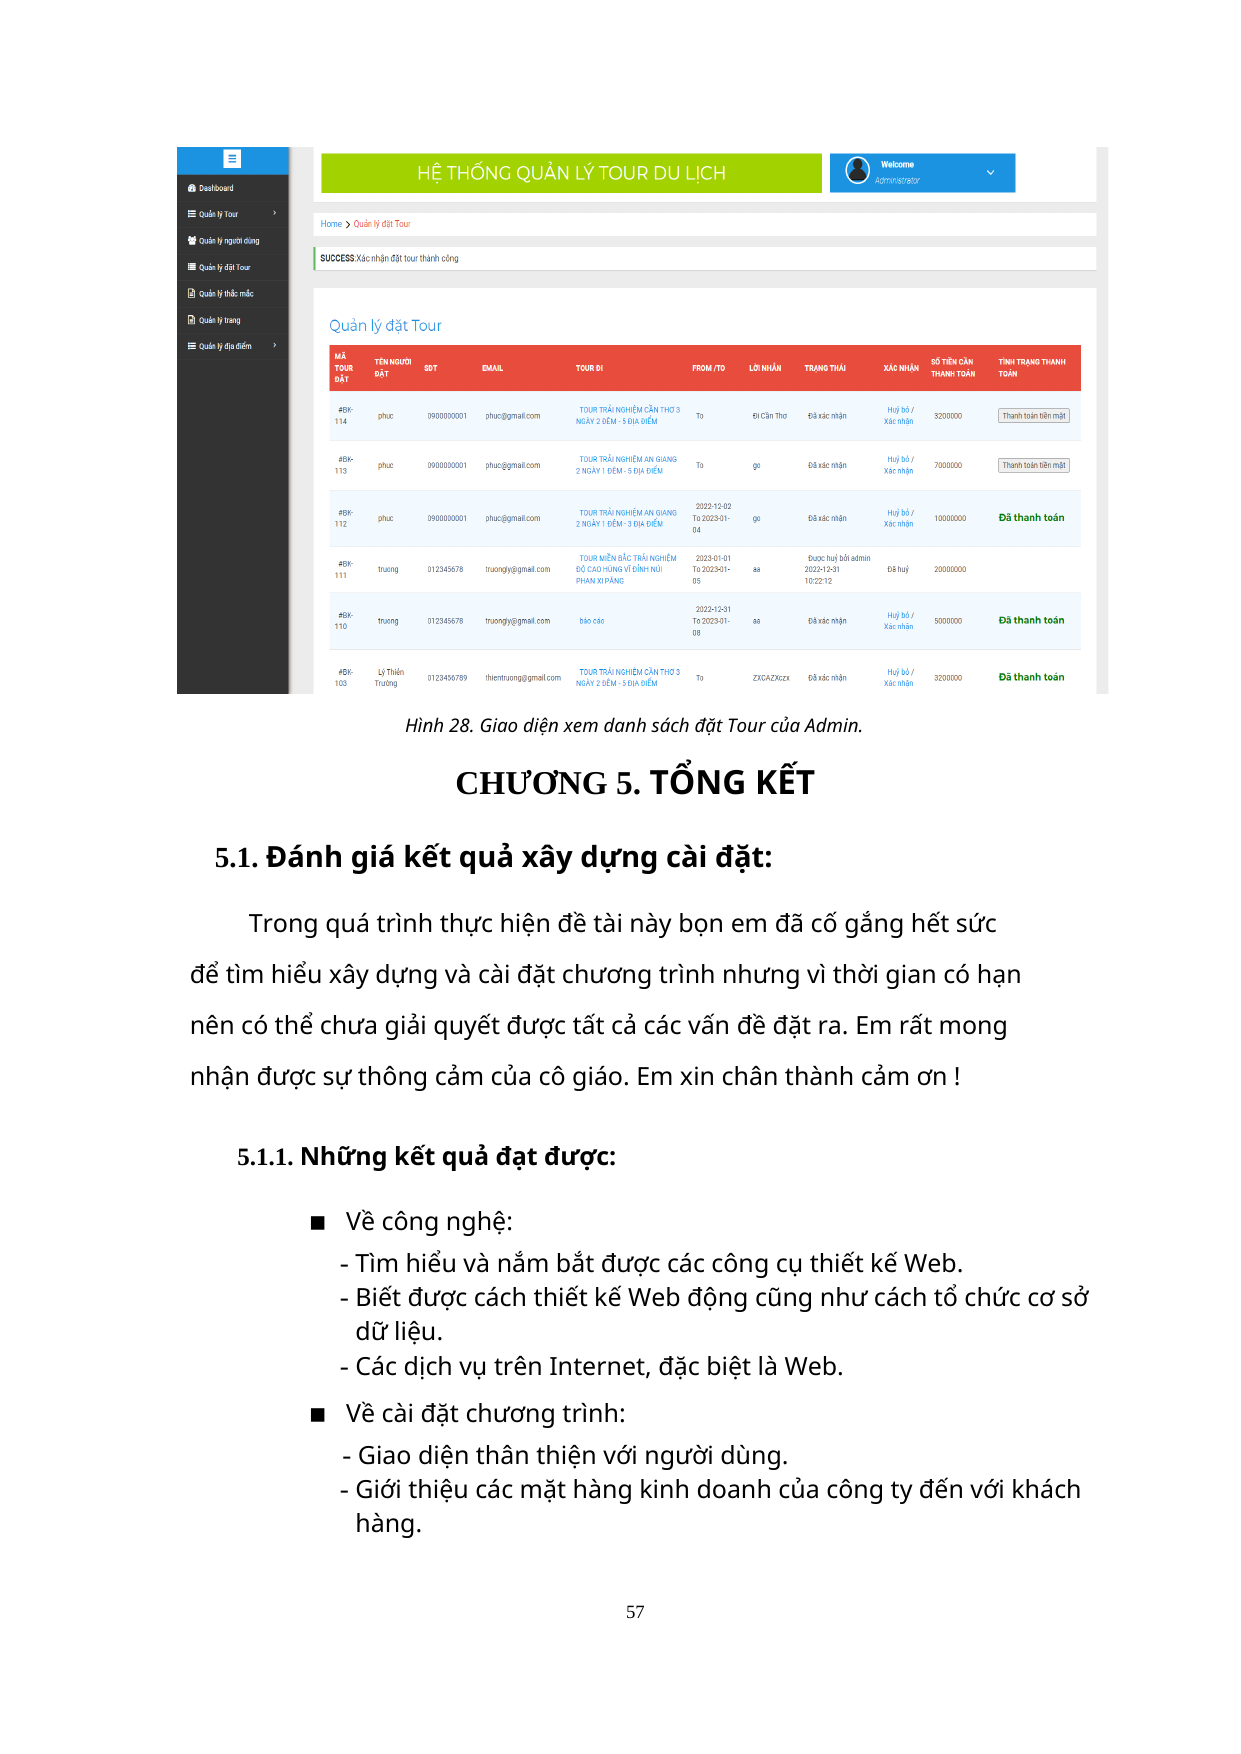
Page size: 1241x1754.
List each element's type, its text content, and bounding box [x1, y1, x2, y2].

list Biết được cách thiết kế Web động cũng như cách tổ chức cơ sở dữ liệu. [339, 1280, 1093, 1348]
subtitle Những kết quả đạt được: [237, 1139, 1093, 1173]
list Các dịch vụ trên Internet, đặc biệt là Web. [339, 1348, 1093, 1382]
picture [177, 147, 1109, 694]
list Tìm hiểu và nắm bắt được các công cụ thiết kế Web. [339, 1246, 1093, 1280]
list Giới thiệu các mặt hàng kinh doanh của công ty đến với khách hàng. [339, 1472, 1093, 1540]
subtitle Đánh giá kết quả xây dựng cài đặt: [214, 837, 1093, 876]
subtitle TỔNG KẾT [177, 758, 1093, 804]
list Giao diện thân thiện với người dùng. [342, 1438, 1093, 1472]
list Về công nghệ: [308, 1190, 1093, 1246]
text Hình 28. Giao diện xem danh sách đặt Tour của Admin. [177, 712, 1093, 738]
list Về cài đặt chương trình: [308, 1382, 1093, 1438]
text Trong quá trình thực hiện đề tài này bọn em đã cố gắng hết sức để tìm hiểu xây dựng và cài đặt chương trình nhưng vì thời gian có hạn nên có thể chưa giải quyết được tất cả các vấn đề đặt ra. Em rất mong nhận được sự thông cảm của cô giáo. Em xin chân thành cảm ơn ! [189, 906, 1027, 1093]
